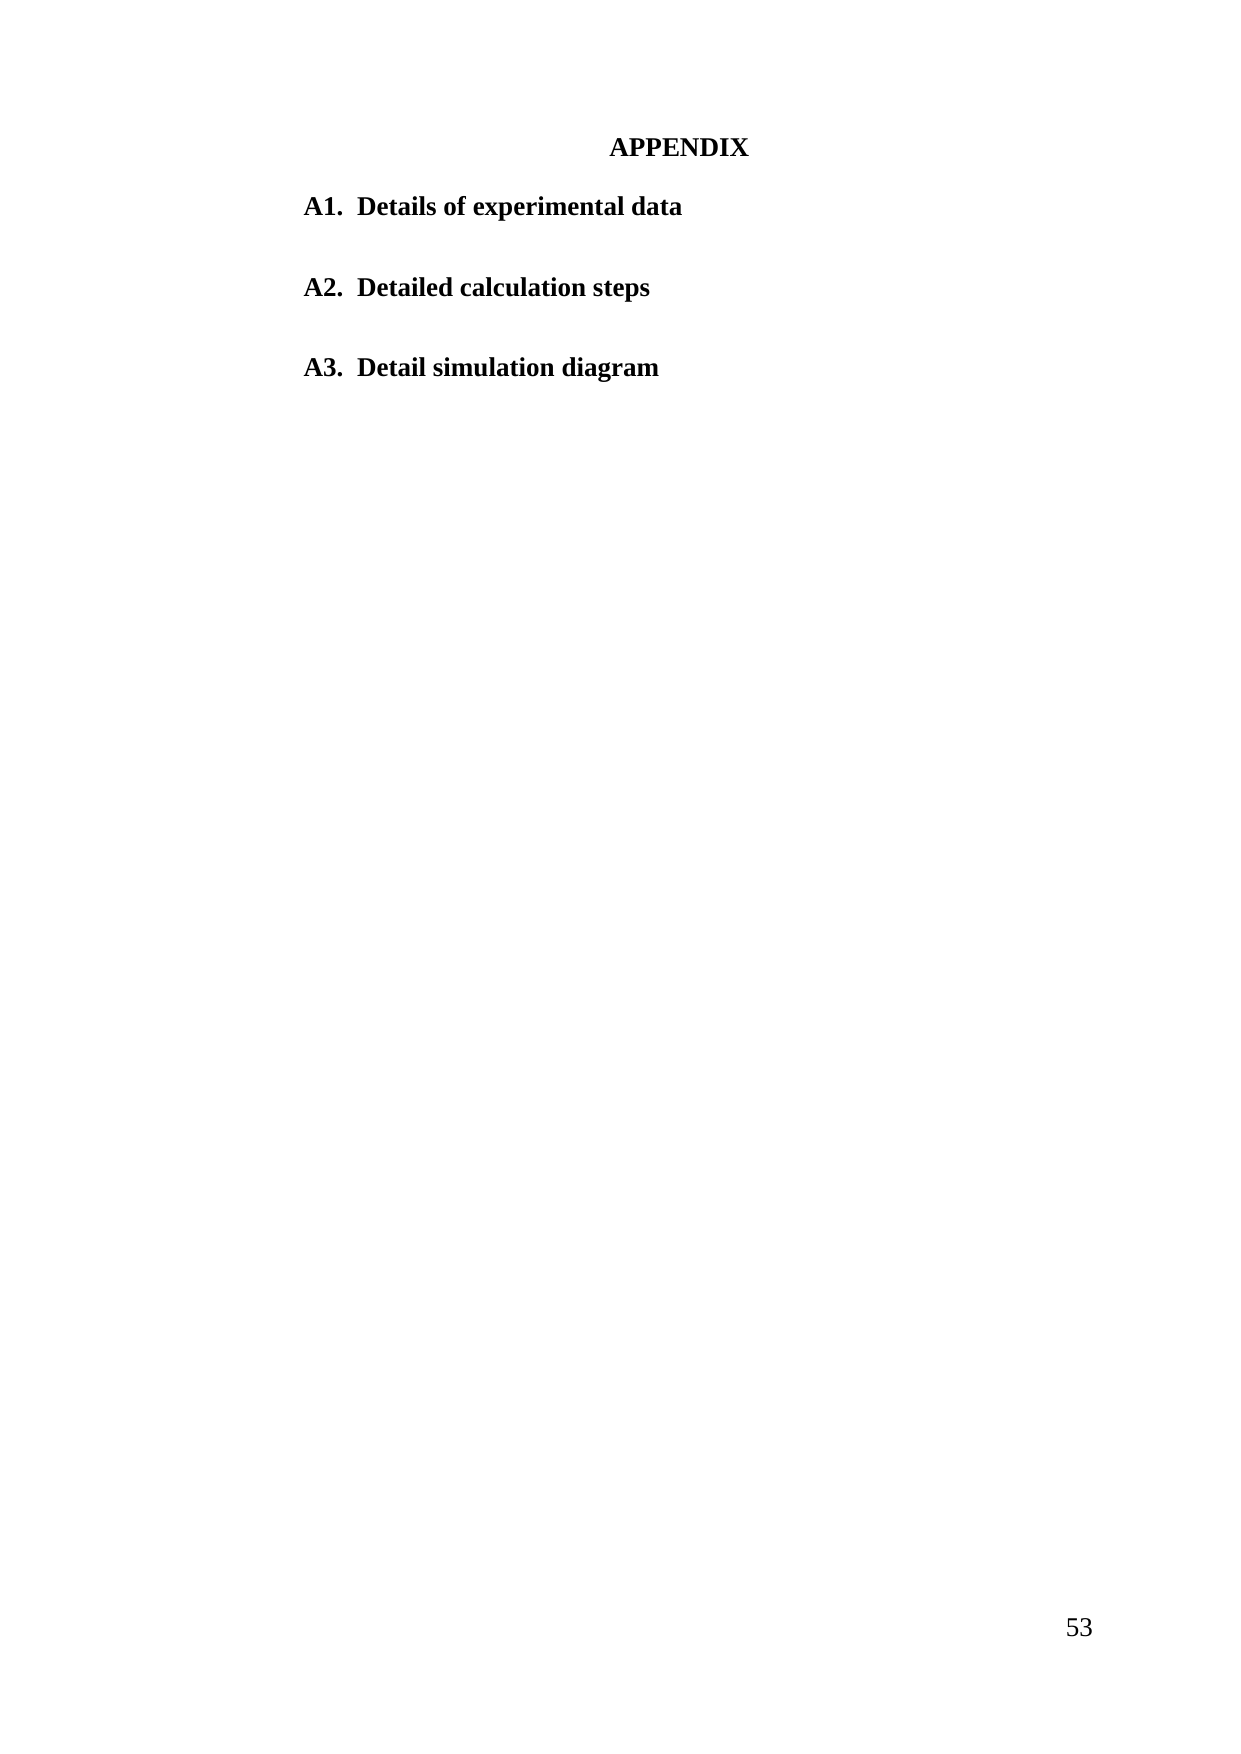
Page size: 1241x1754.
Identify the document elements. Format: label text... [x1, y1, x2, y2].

list Details of experimental data [303, 190, 1092, 221]
list Detail simulation diagram [303, 351, 1092, 383]
subtitle APPENDIX [266, 131, 1092, 162]
list Detailed calculation steps [303, 271, 1092, 302]
